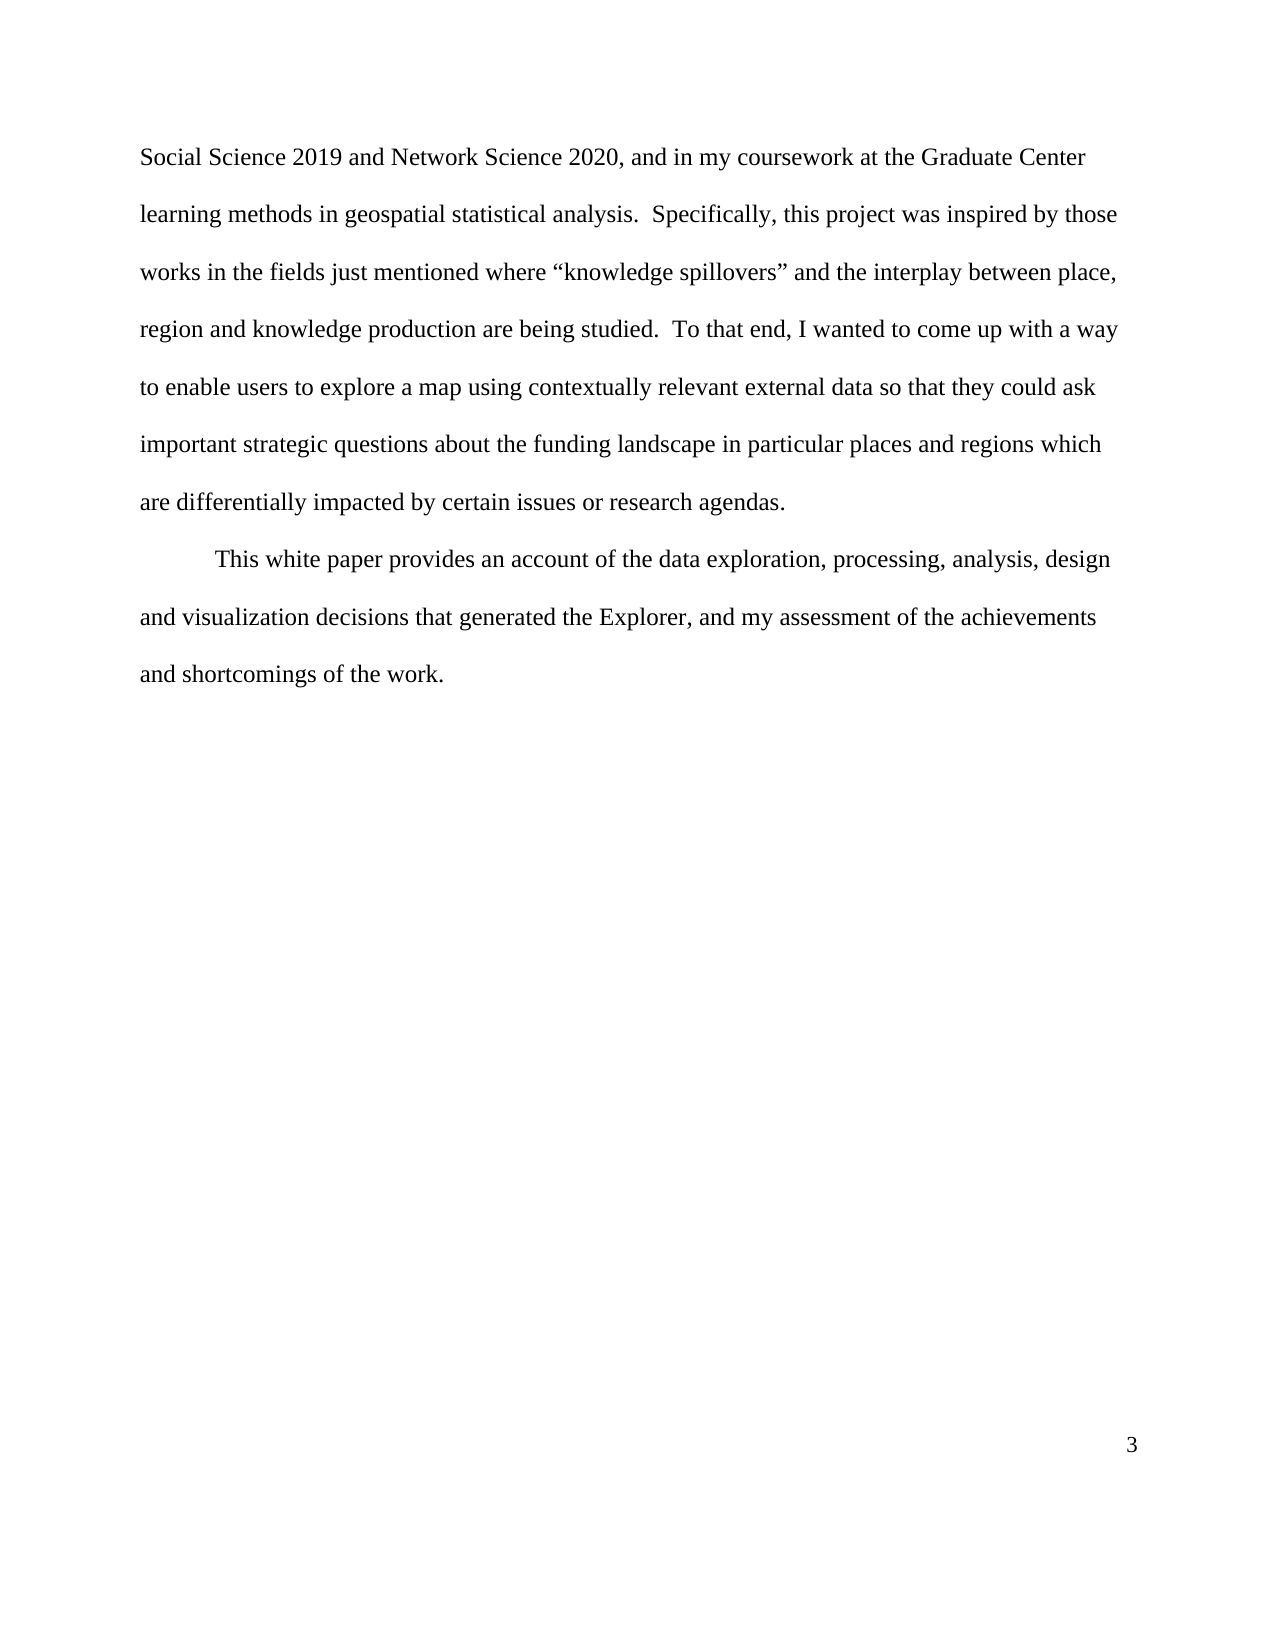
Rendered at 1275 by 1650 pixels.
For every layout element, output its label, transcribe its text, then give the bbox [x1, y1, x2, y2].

text This white paper provides an account of the data exploration, processing, analysis, design and visualization decisions that generated the Explorer, and my assessment of the achievements and shortcomings of the work. [139, 544, 1137, 688]
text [139, 142, 1137, 515]
